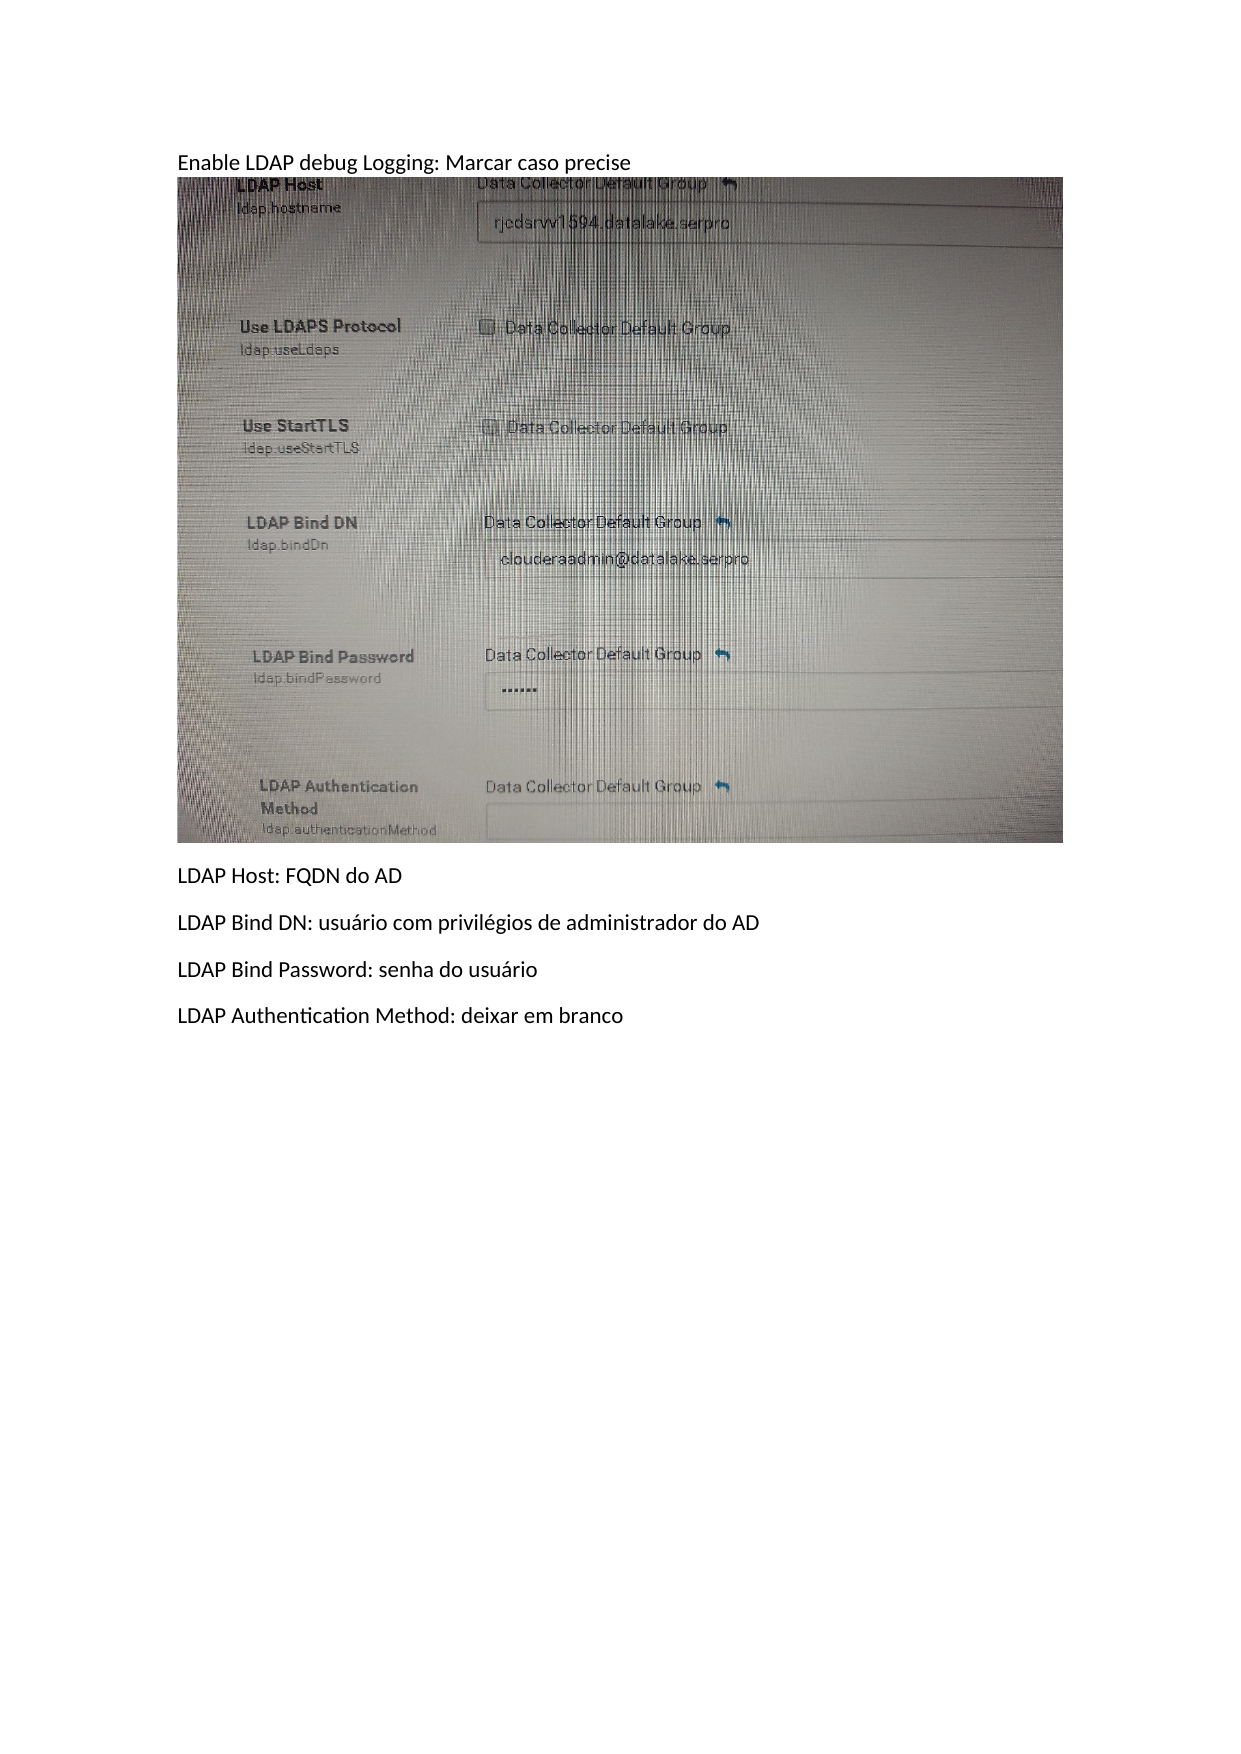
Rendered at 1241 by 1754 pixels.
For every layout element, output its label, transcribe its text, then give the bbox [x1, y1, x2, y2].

text Enable LDAP debug Logging: Marcar caso precise [177, 148, 1063, 177]
picture [177, 177, 1063, 843]
text LDAP Host: FQDN do AD [177, 861, 1063, 889]
text LDAP Authentication Method: deixar em branco [177, 1002, 1063, 1030]
text LDAP Bind Password: senha do usuário [177, 955, 1063, 983]
text LDAP Bind DN: usuário com privilégios de administrador do AD [177, 908, 1063, 936]
